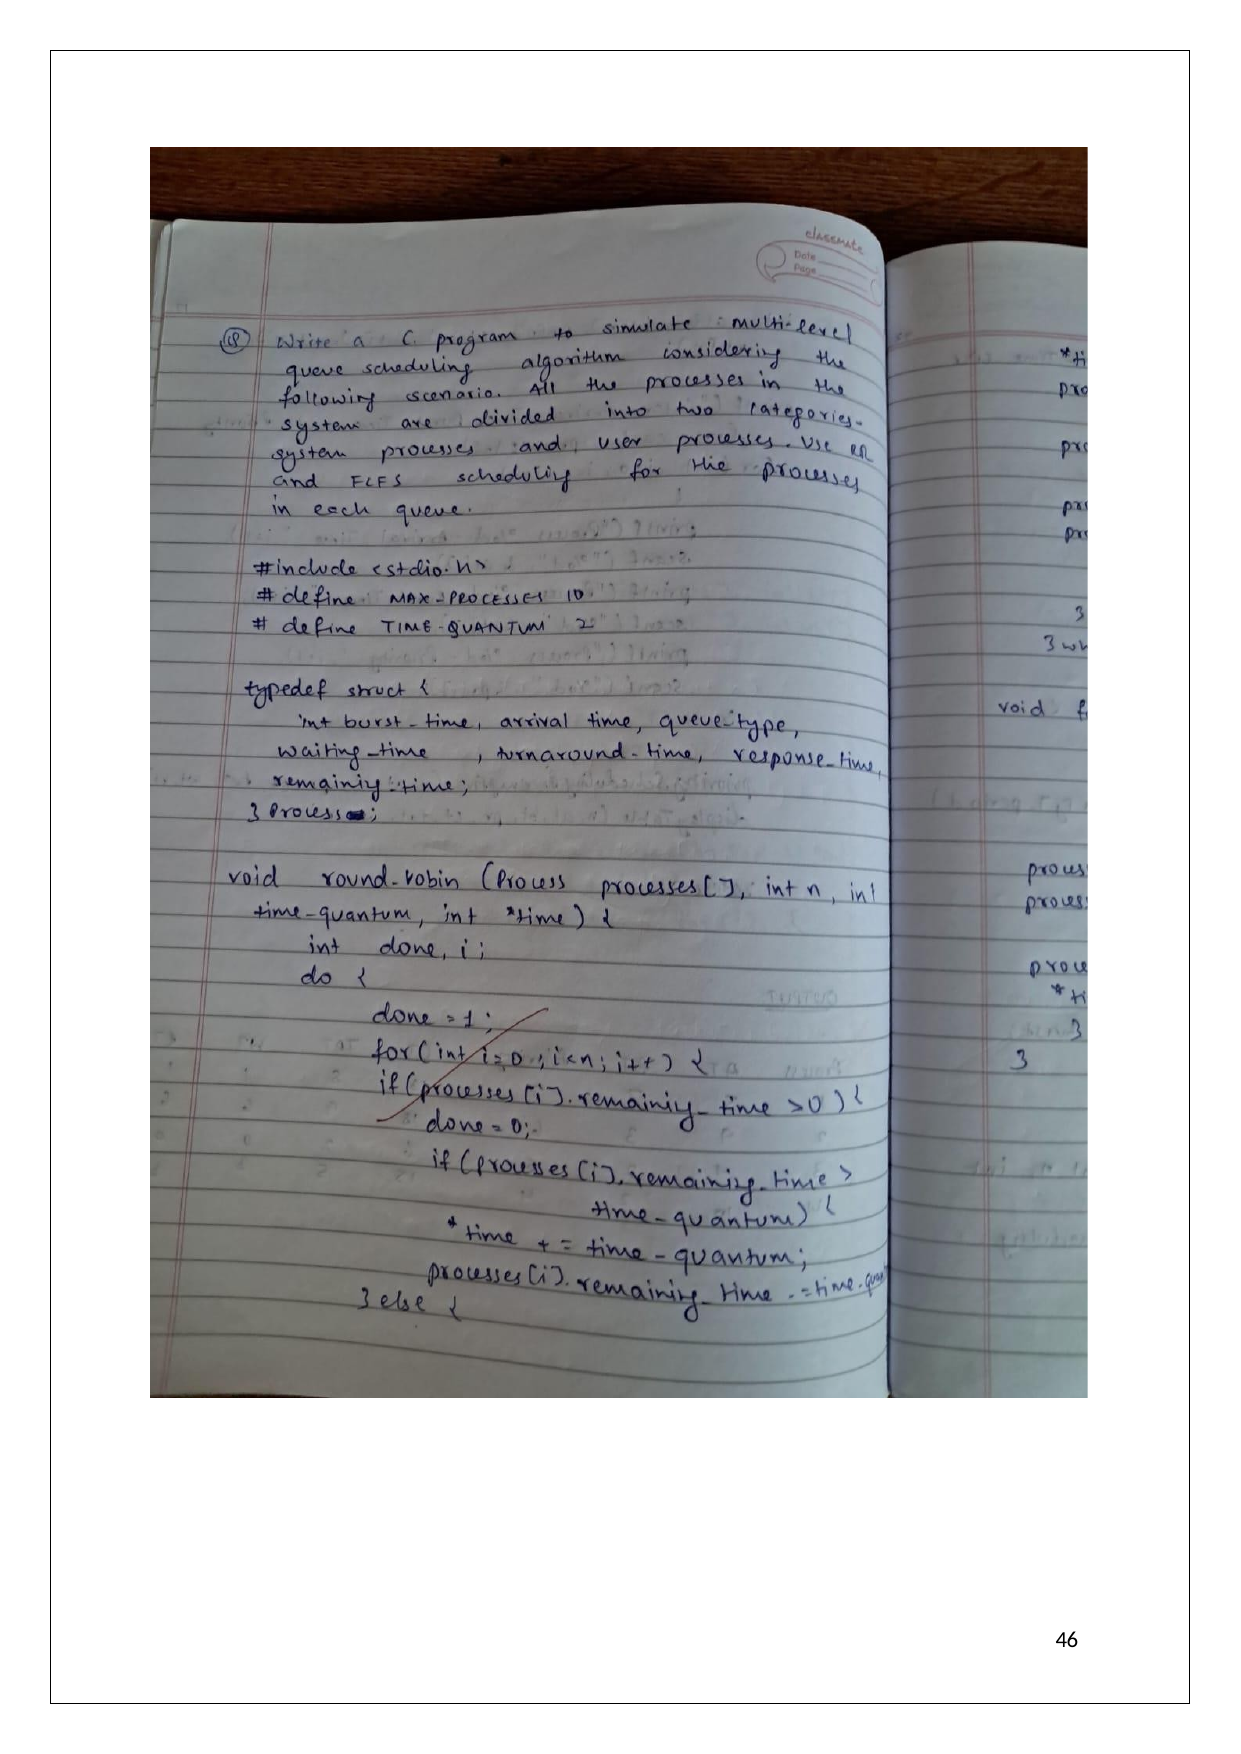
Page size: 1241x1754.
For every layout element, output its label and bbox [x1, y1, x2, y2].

picture [150, 147, 1088, 1398]
